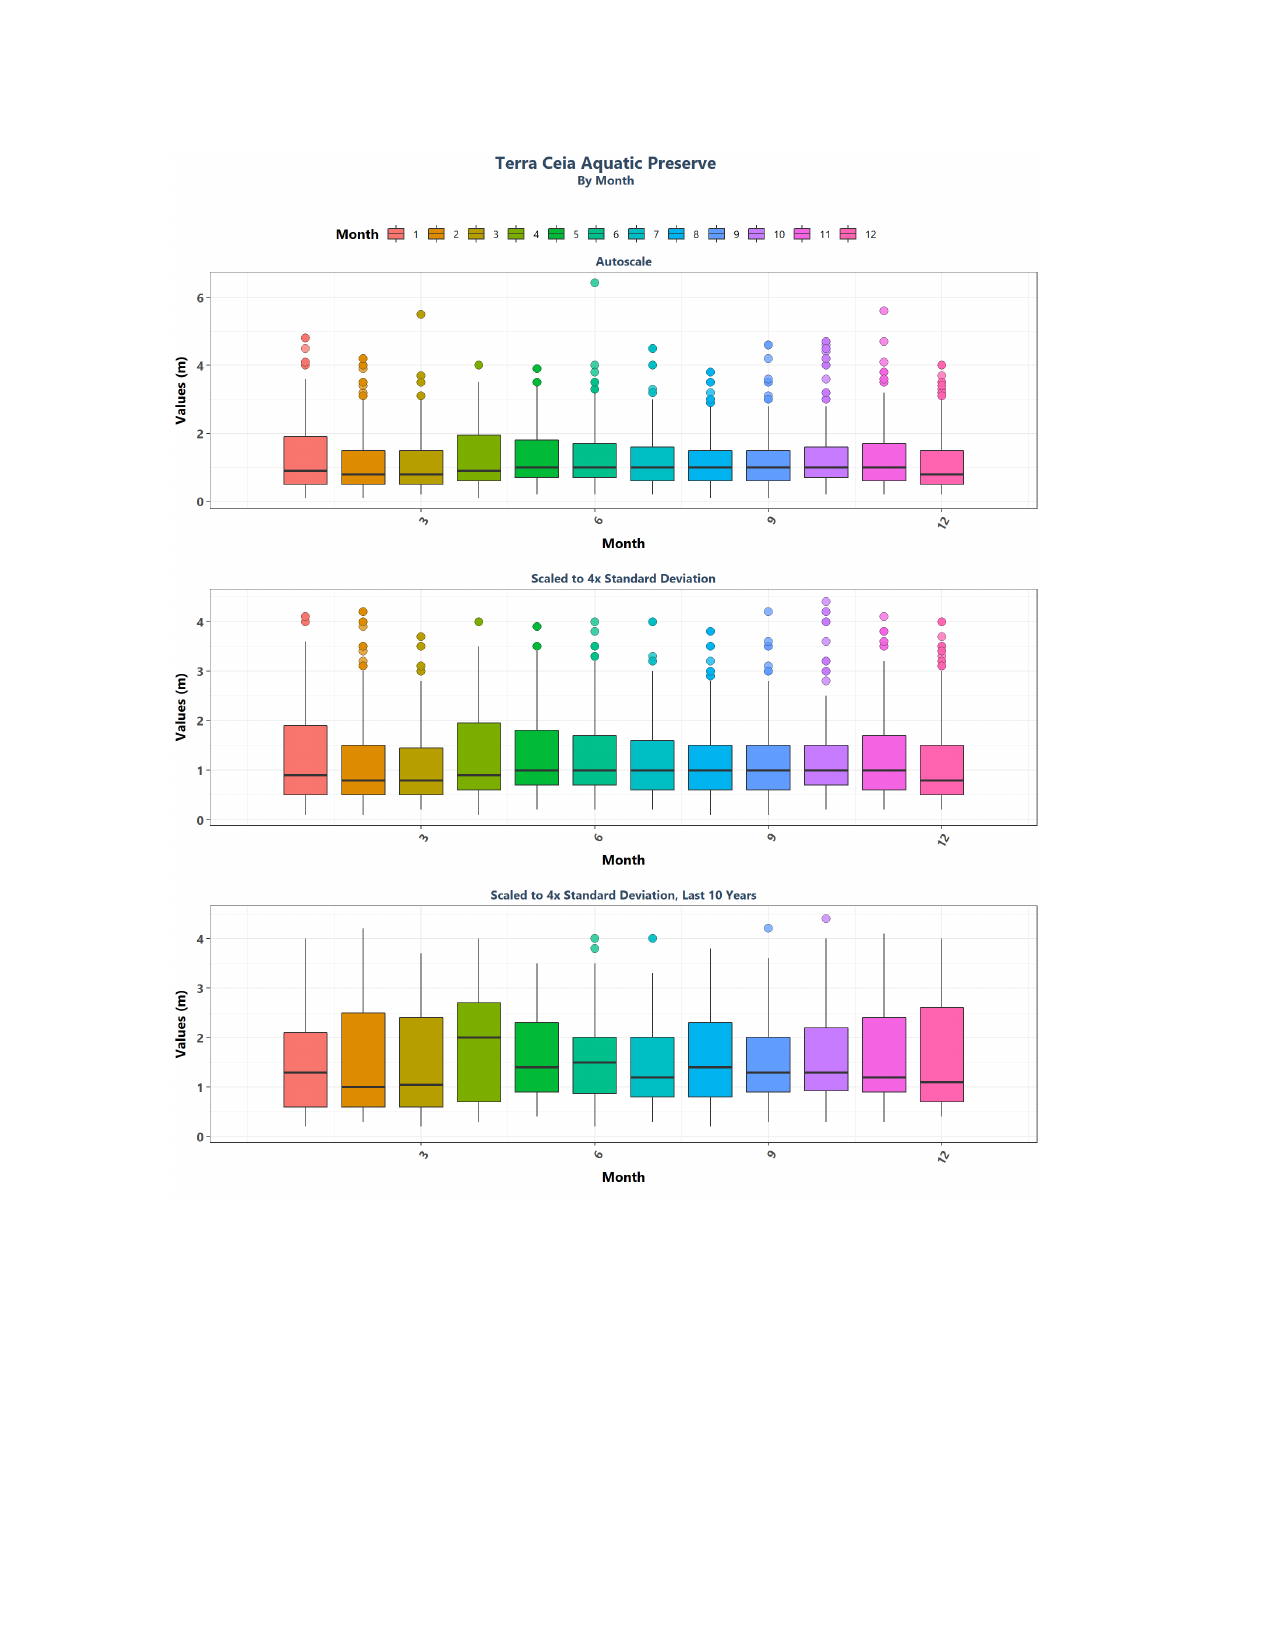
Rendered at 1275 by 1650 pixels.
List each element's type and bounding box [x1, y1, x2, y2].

picture [168, 150, 1044, 1200]
